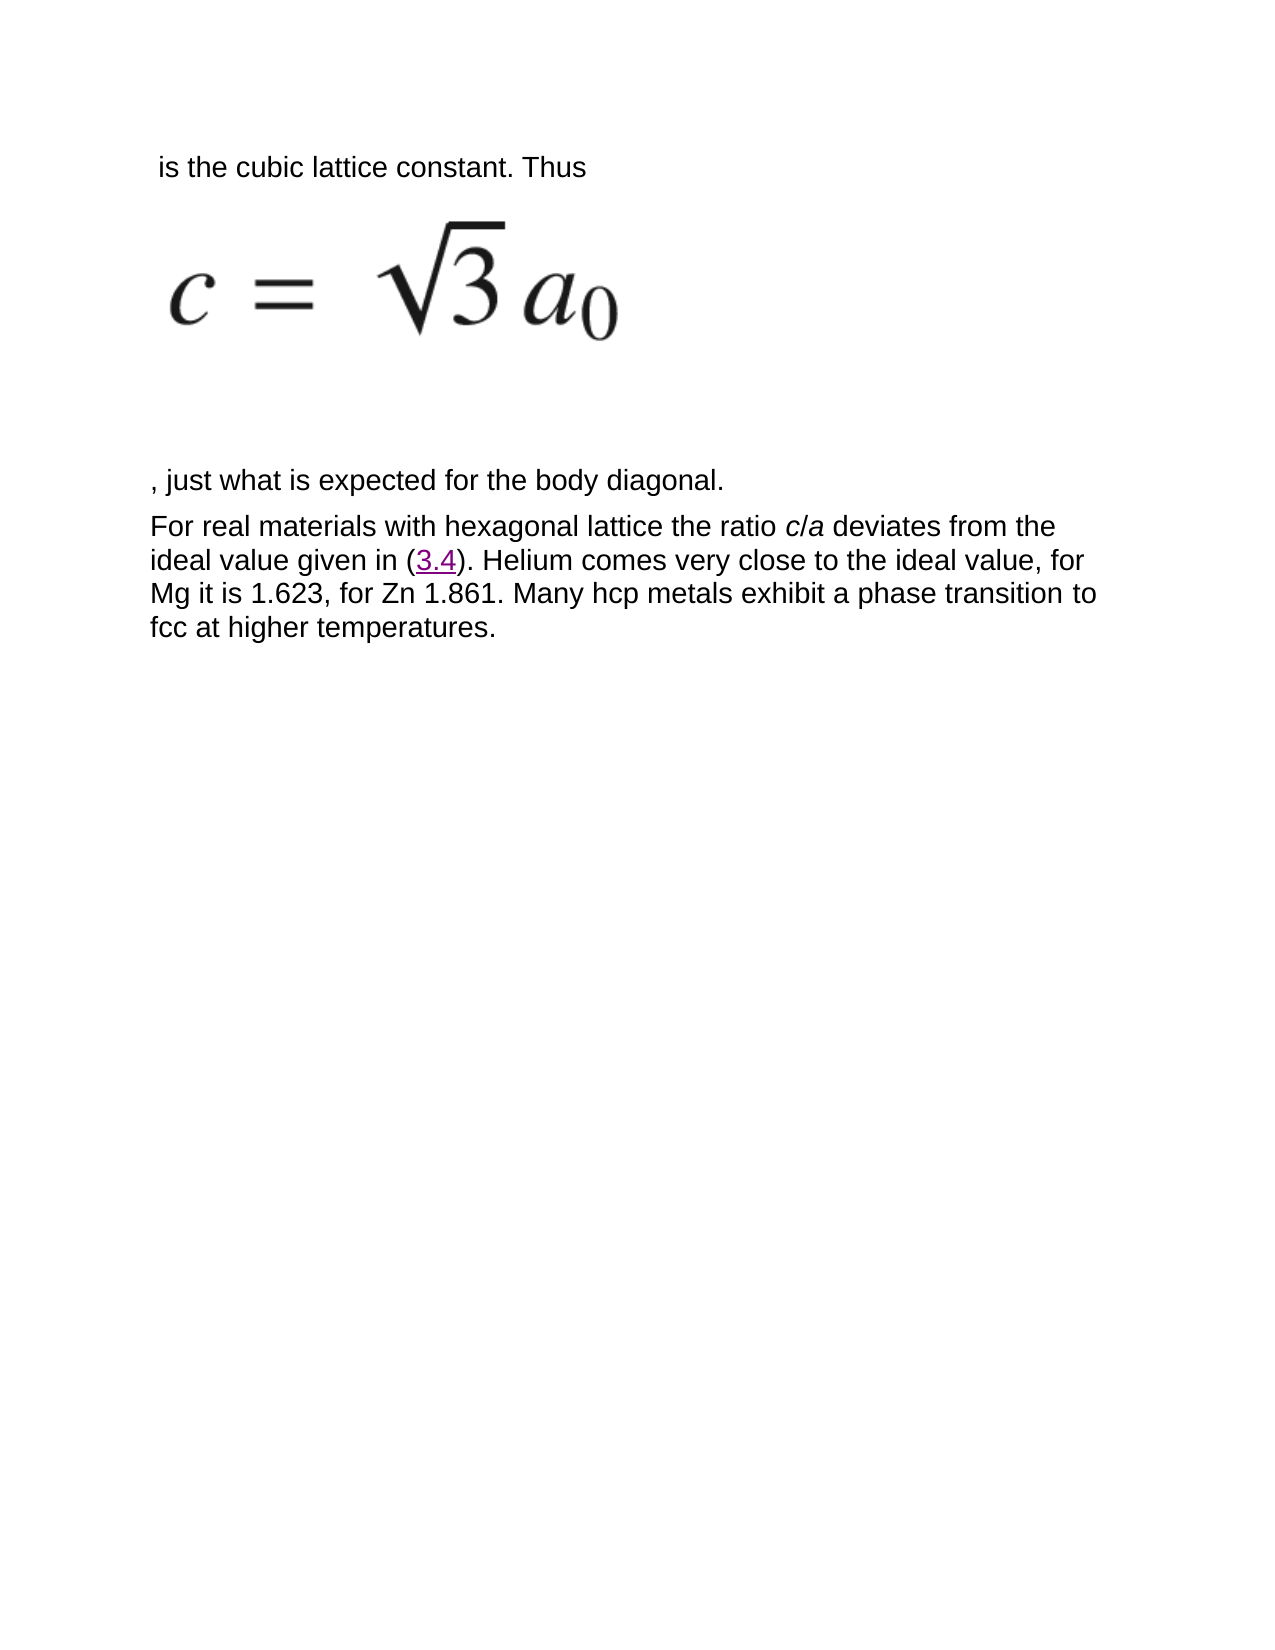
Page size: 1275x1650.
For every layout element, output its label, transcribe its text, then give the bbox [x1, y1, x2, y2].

picture [150, 196, 629, 451]
text For real materials with hexagonal lattice the ratio c/a deviates from the ideal value given in (3.4). Helium comes very close to the ideal value, for Mg it is 1.623, for Zn 1.861. Many hcp metals exhibit a phase transition to fcc at higher temperatures. [150, 509, 1125, 643]
text , just what is expected for the body diagonal. [150, 463, 1125, 497]
text is the cubic lattice constant. Thus [150, 150, 1125, 183]
